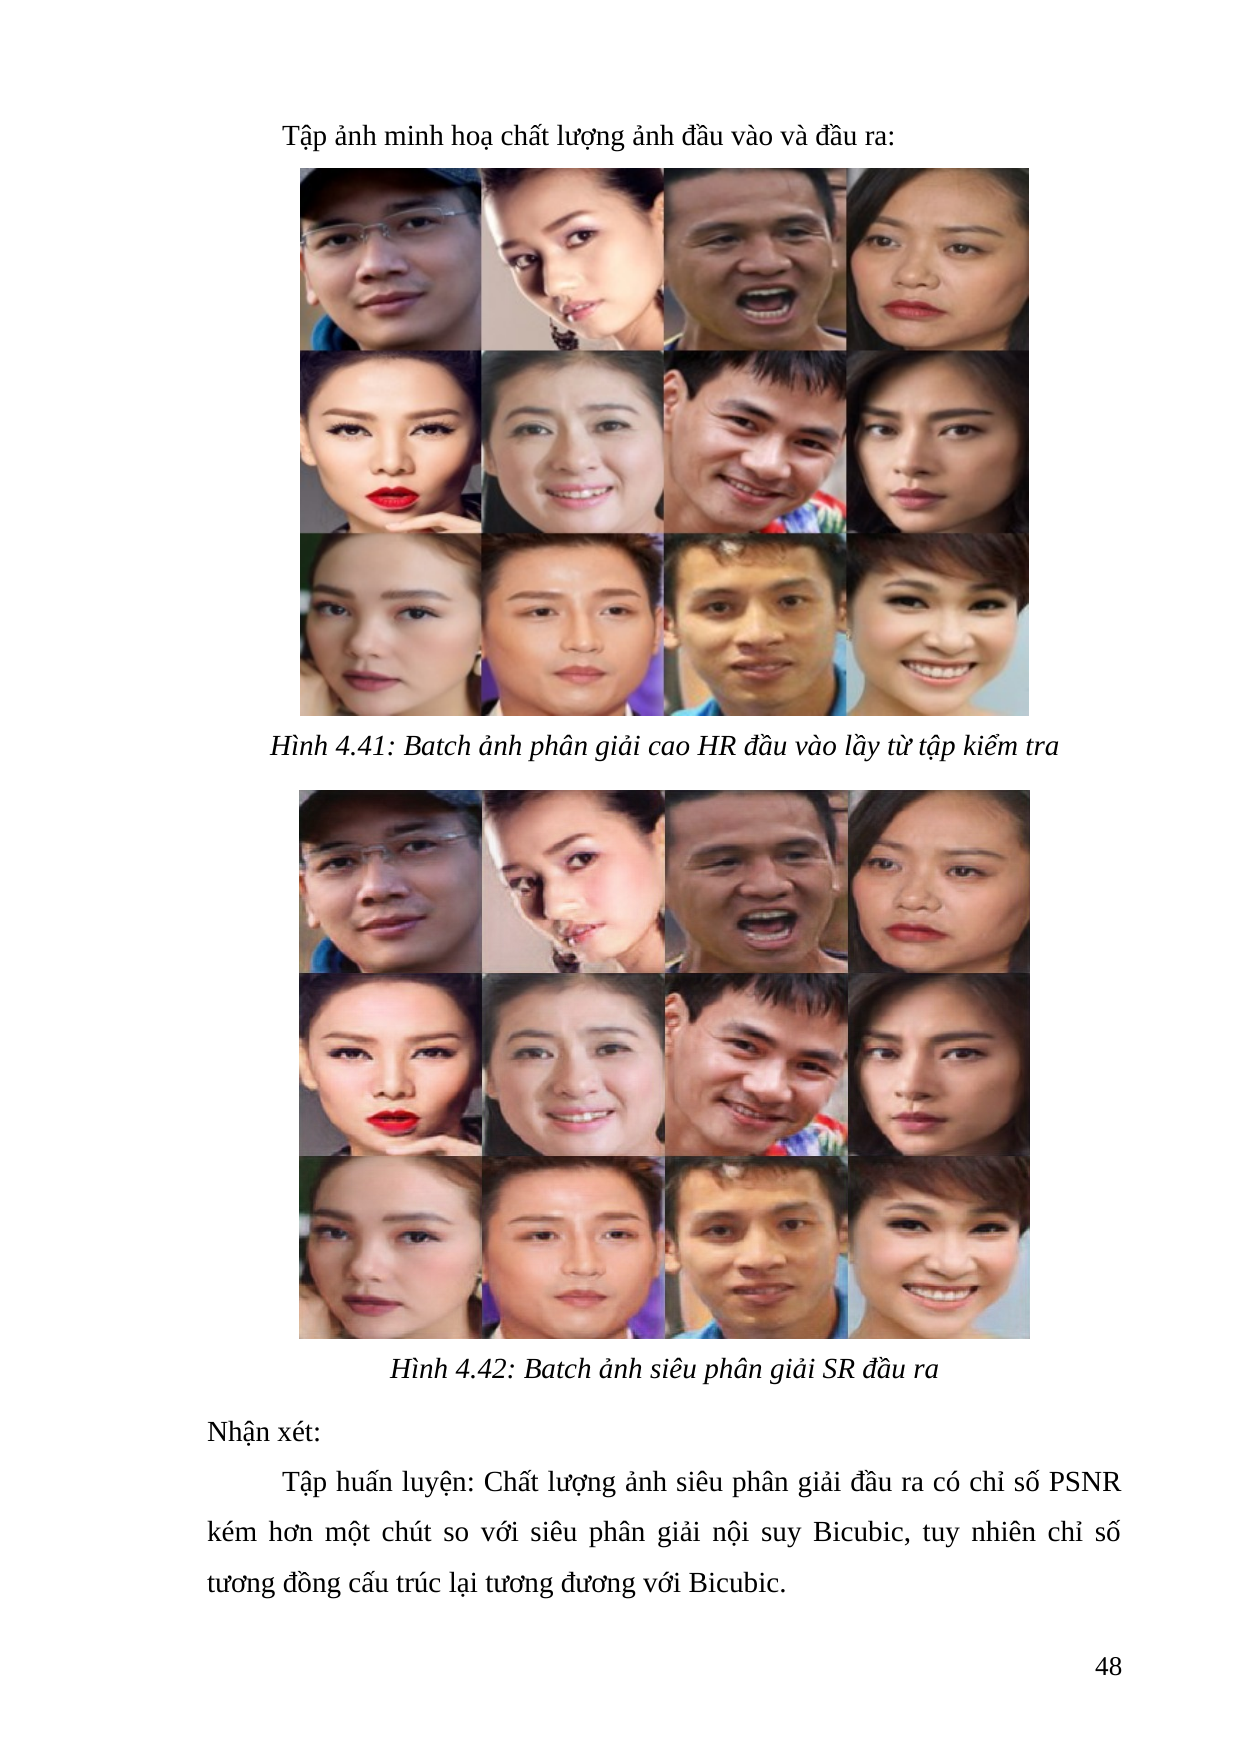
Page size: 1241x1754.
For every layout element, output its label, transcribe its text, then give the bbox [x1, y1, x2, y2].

text Tập ảnh minh hoạ chất lượng ảnh đầu vào và đầu ra: [207, 118, 1122, 152]
picture [299, 790, 1030, 1339]
text Tập huấn luyện: Chất lượng ảnh siêu phân giải đầu ra có chỉ số PSNR kém hơn một chút so với siêu phân giải nội suy Bicubic, tuy nhiên chỉ số tương đồng cấu trúc lại tương đương với Bicubic. [207, 1464, 1122, 1598]
picture [300, 168, 1029, 716]
text Hình .: Batch ảnh siêu phân giải SR đầu ra [207, 1351, 1122, 1385]
text Hình .: Batch ảnh phân giải cao HR đầu vào lầy từ tập kiểm tra [207, 728, 1122, 761]
text Nhận xét: [207, 1414, 1122, 1447]
